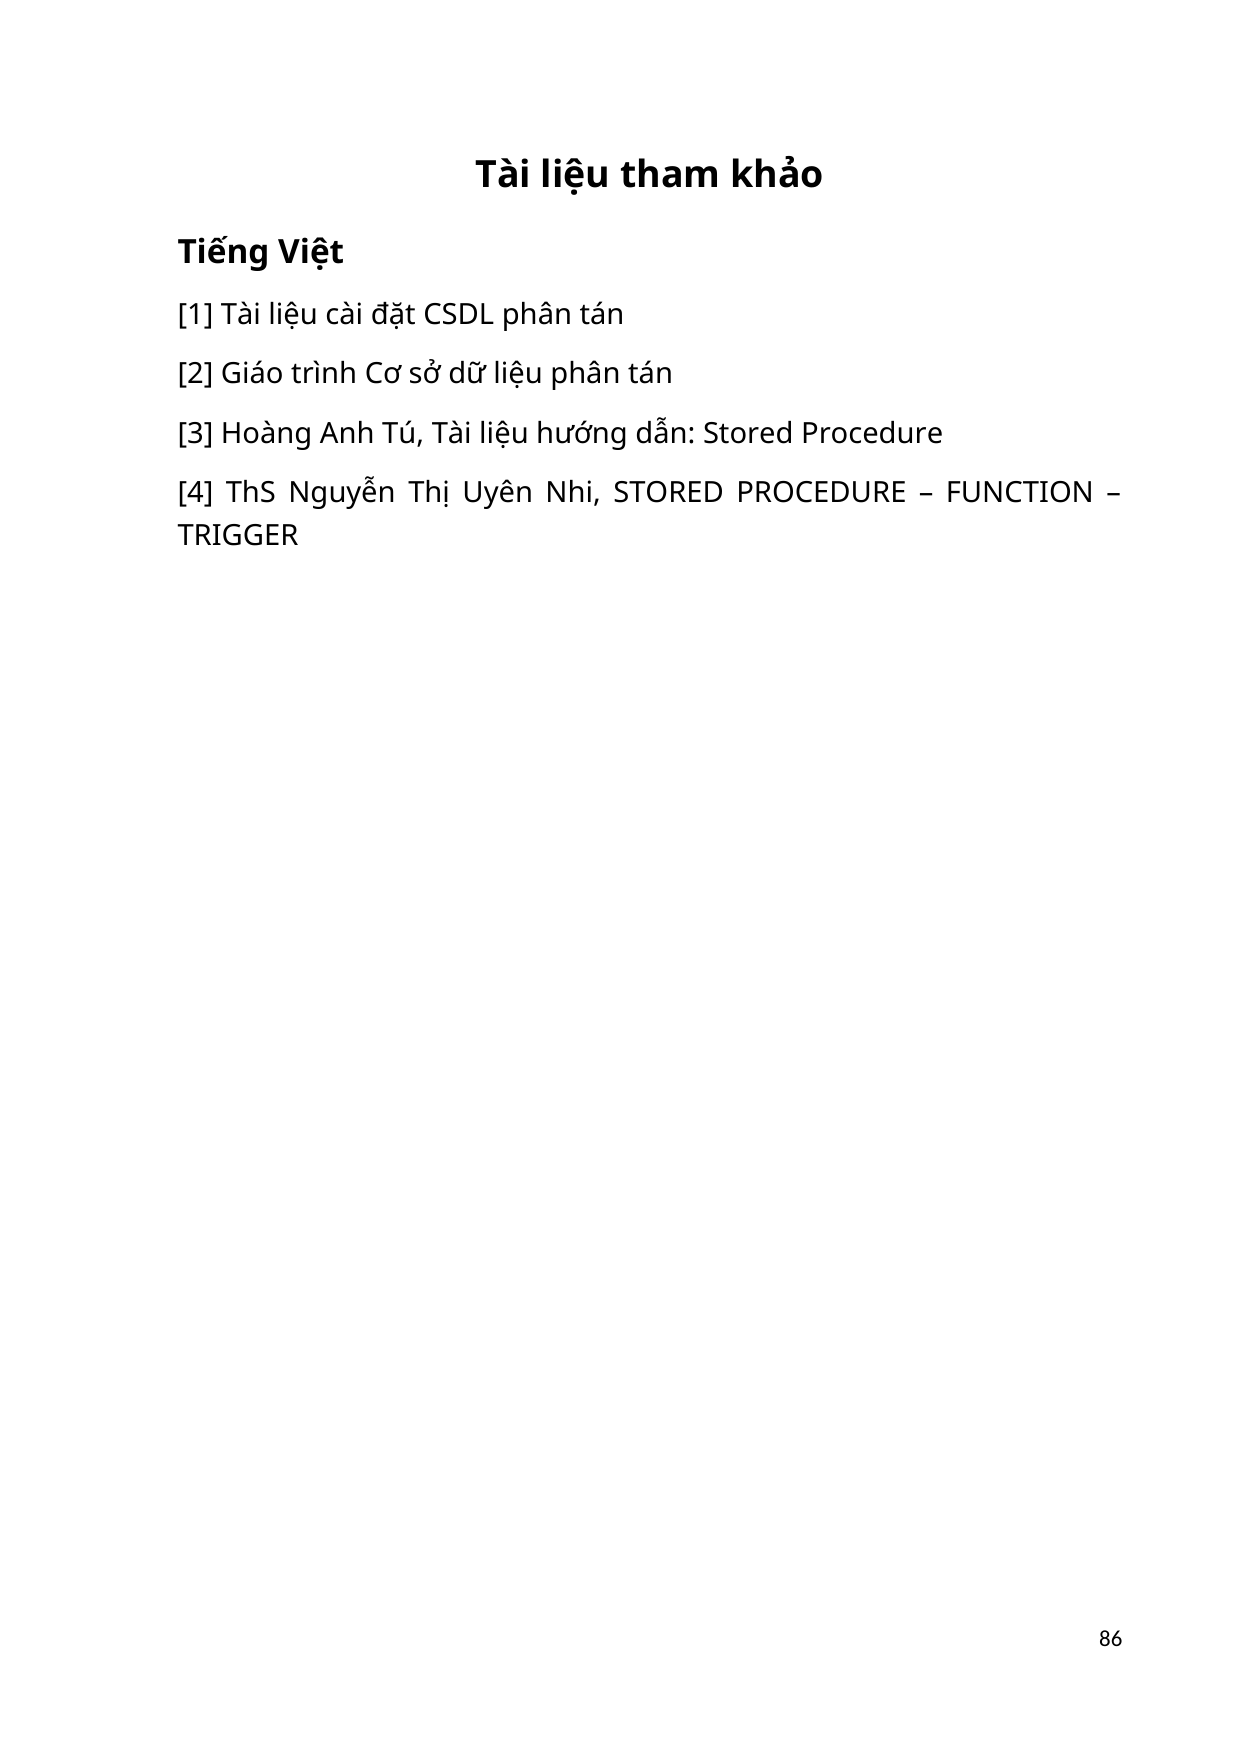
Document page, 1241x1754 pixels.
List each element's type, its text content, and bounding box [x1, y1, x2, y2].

subtitle Tài liệu tham khảo [177, 147, 1122, 198]
text Tiếng Việt [177, 227, 1122, 273]
text [2] Giáo trình Cơ sở dữ liệu phân tán [177, 353, 1122, 392]
text [3] Hoàng Anh Tú, Tài liệu hướng dẫn: Stored Procedure [177, 412, 1122, 452]
text [4] ThS Nguyễn Thị Uyên Nhi, STORED PROCEDURE – FUNCTION – TRIGGER [177, 472, 1122, 554]
text [1] Tài liệu cài đặt CSDL phân tán [177, 293, 1122, 333]
